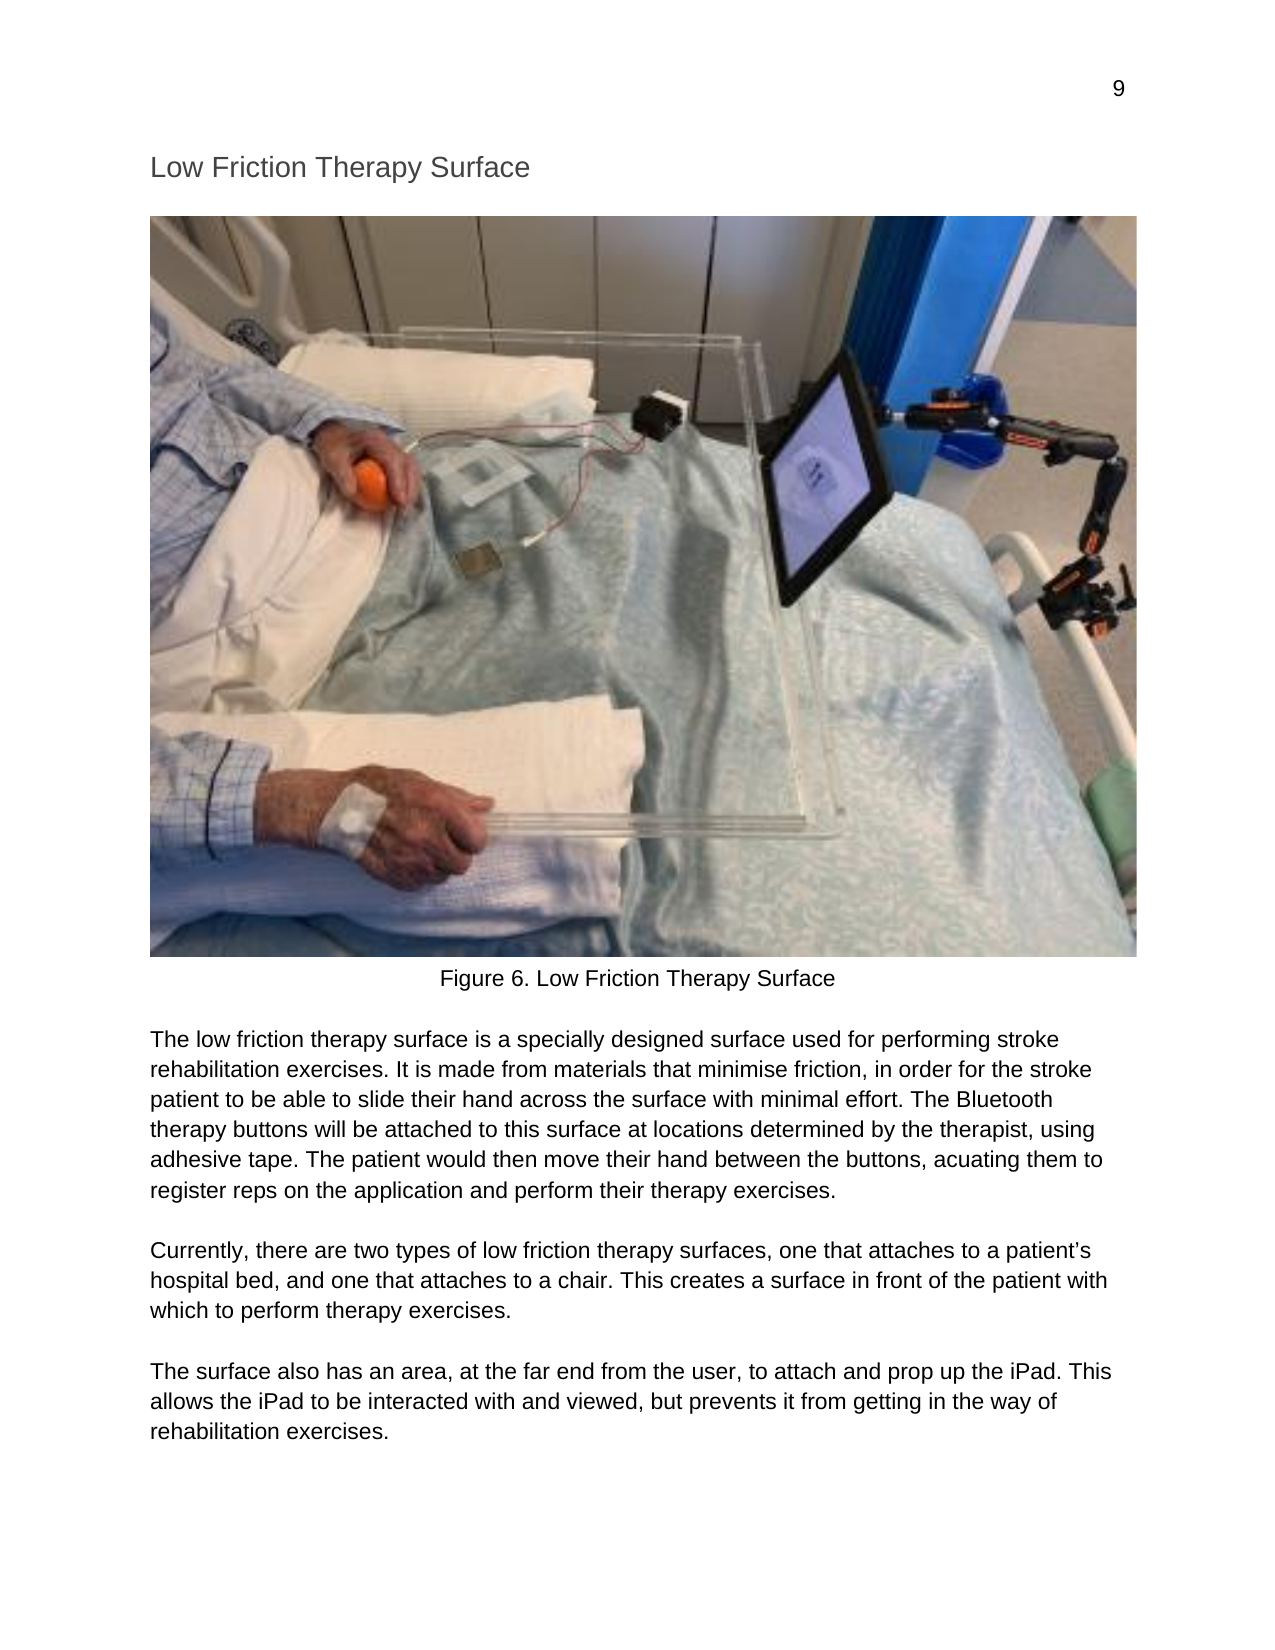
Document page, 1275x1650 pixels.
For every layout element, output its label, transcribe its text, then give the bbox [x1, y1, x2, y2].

text Currently, there are two types of low friction therapy surfaces, one that attaches to a patient’s hospital bed, and one that attaches to a chair. This creates a surface in front of the patient with which to perform therapy exercises. [150, 1237, 1125, 1324]
subtitle Low Friction Therapy Surface [150, 150, 1125, 183]
text The low friction therapy surface is a specially designed surface used for performing stroke rehabilitation exercises. It is made from materials that minimise friction, in order for the stroke patient to be able to slide their hand across the surface with minimal effort. The Bluetooth therapy buttons will be attached to this surface at locations determined by the therapist, using adhesive tape. The patient would then move their hand between the buttons, acuating them to register reps on the application and perform their therapy exercises. [150, 1026, 1125, 1203]
picture [150, 216, 1137, 957]
text Figure 6. Low Friction Therapy Surface [150, 965, 1125, 992]
text The surface also has an area, at the far end from the user, to attach and prop up the iPad. This allows the iPad to be interacted with and viewed, but prevents it from getting in the way of rehabilitation exercises. [150, 1358, 1125, 1445]
